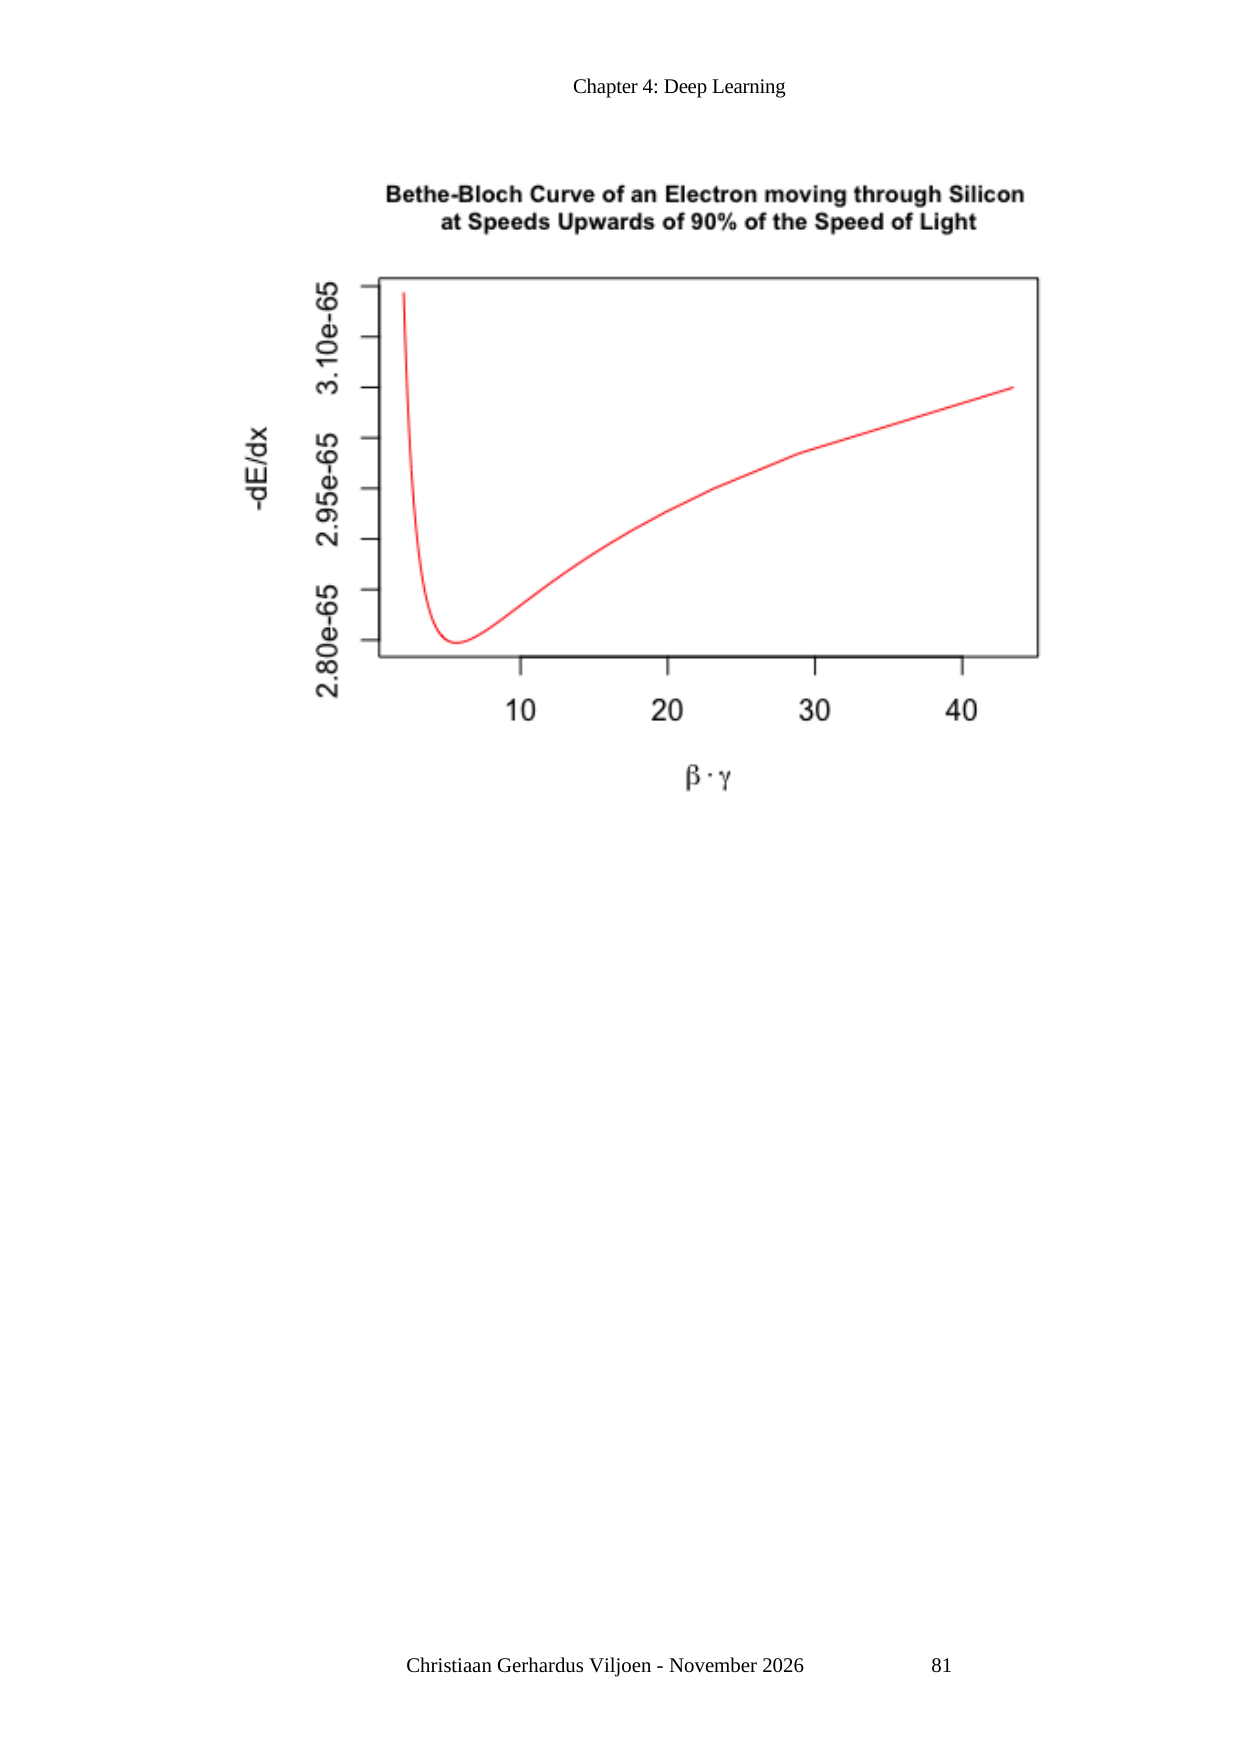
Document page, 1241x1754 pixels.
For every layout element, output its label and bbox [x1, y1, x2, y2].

picture [236, 135, 1112, 836]
